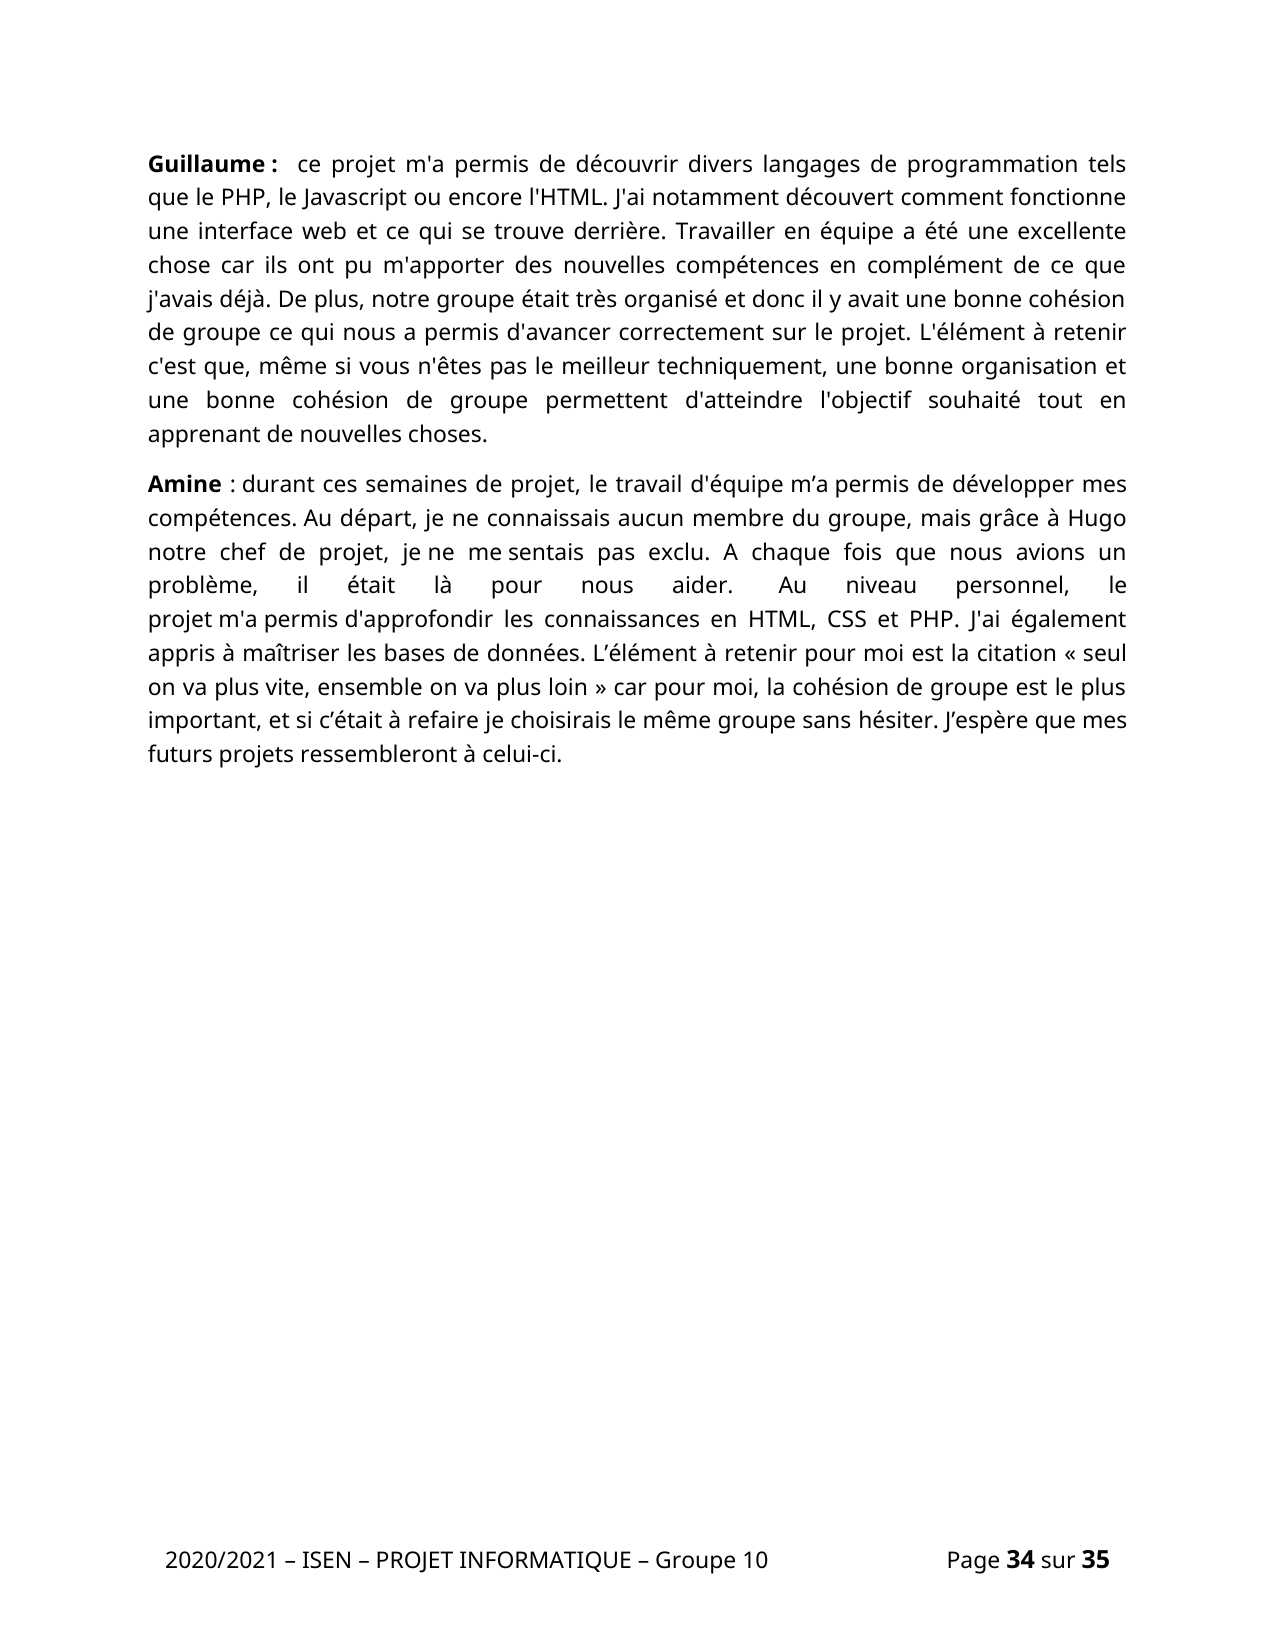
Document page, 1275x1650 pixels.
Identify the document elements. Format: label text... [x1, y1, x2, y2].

text Guillaume : ce projet m'a permis de découvrir divers langages de programmation tels que le PHP, le Javascript ou encore l'HTML. J'ai notamment découvert comment fonctionne une interface web et ce qui se trouve derrière. Travailler en équipe a été une excellente chose car ils ont pu m'apporter des nouvelles compétences en complément de ce que j'avais déjà. De plus, notre groupe était très organisé et donc il y avait une bonne cohésion de groupe ce qui nous a permis d'avancer correctement sur le projet. L'élément à retenir c'est que, même si vous n'êtes pas le meilleur techniquement, une bonne organisation et une bonne cohésion de groupe permettent d'atteindre l'objectif souhaité tout en apprenant de nouvelles choses. [148, 148, 1127, 449]
text Amine : durant ces semaines de projet, le travail d'équipe m’a permis de développer mes compétences. Au départ, je ne connaissais aucun membre du groupe, mais grâce à Hugo notre chef de projet, je ne me sentais pas exclu. A chaque fois que nous avions un problème, il était là pour nous aider. Au niveau personnel, le projet m'a permis d'approfondir les connaissances en HTML, CSS et PHP. J'ai également appris à maîtriser les bases de données. L’élément à retenir pour moi est la citation « seul on va plus vite, ensemble on va plus loin » car pour moi, la cohésion de groupe est le plus important, et si c’était à refaire je choisirais le même groupe sans hésiter. J’espère que mes futurs projets ressembleront à celui-ci. [148, 468, 1127, 769]
